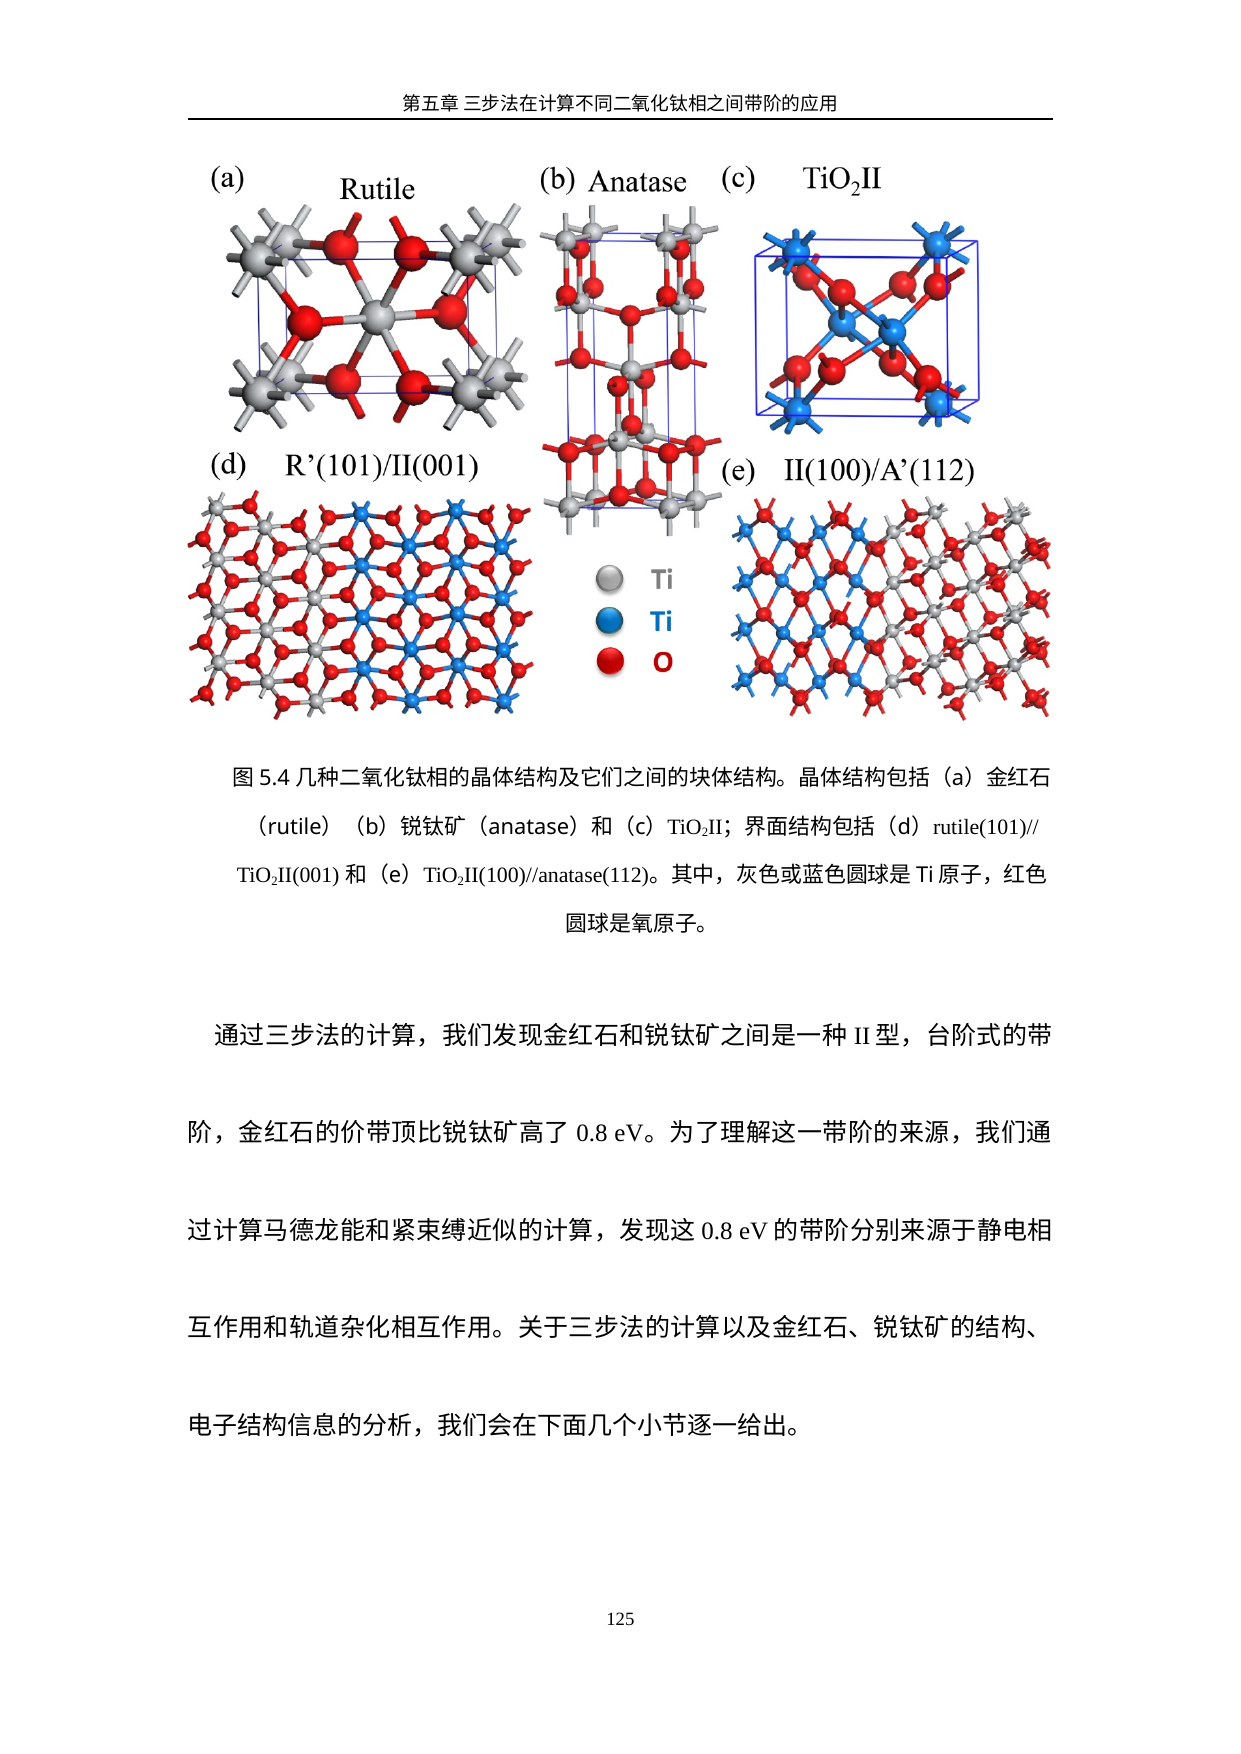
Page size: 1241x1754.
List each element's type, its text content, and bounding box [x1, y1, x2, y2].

picture [187, 162, 1053, 724]
text 图5.4 几种二氧化钛相的晶体结构及它们之间的块体结构。晶体结构包括（a）金红石（rutile）（b）锐钛矿（anatase）和（c）TiO2II；界面结构包括（d）rutile(101)//TiO2II(001) 和（e）TiO2II(100)//anatase(112)。其中，灰色或蓝色圆球是Ti原子，红色圆球是氧原子。 [231, 759, 1053, 938]
text 通过三步法的计算，我们发现金红石和锐钛矿之间是一种II型，台阶式的带阶，金红石的价带顶比锐钛矿高了0.8 eV。为了理解这一带阶的来源，我们通过计算马德龙能和紧束缚近似的计算，发现这0.8 eV的带阶分别来源于静电相互作用和轨道杂化相互作用。关于三步法的计算以及金红石、锐钛矿的结构、电子结构信息的分析，我们会在下面几个小节逐一给出。 [187, 1001, 1053, 1456]
